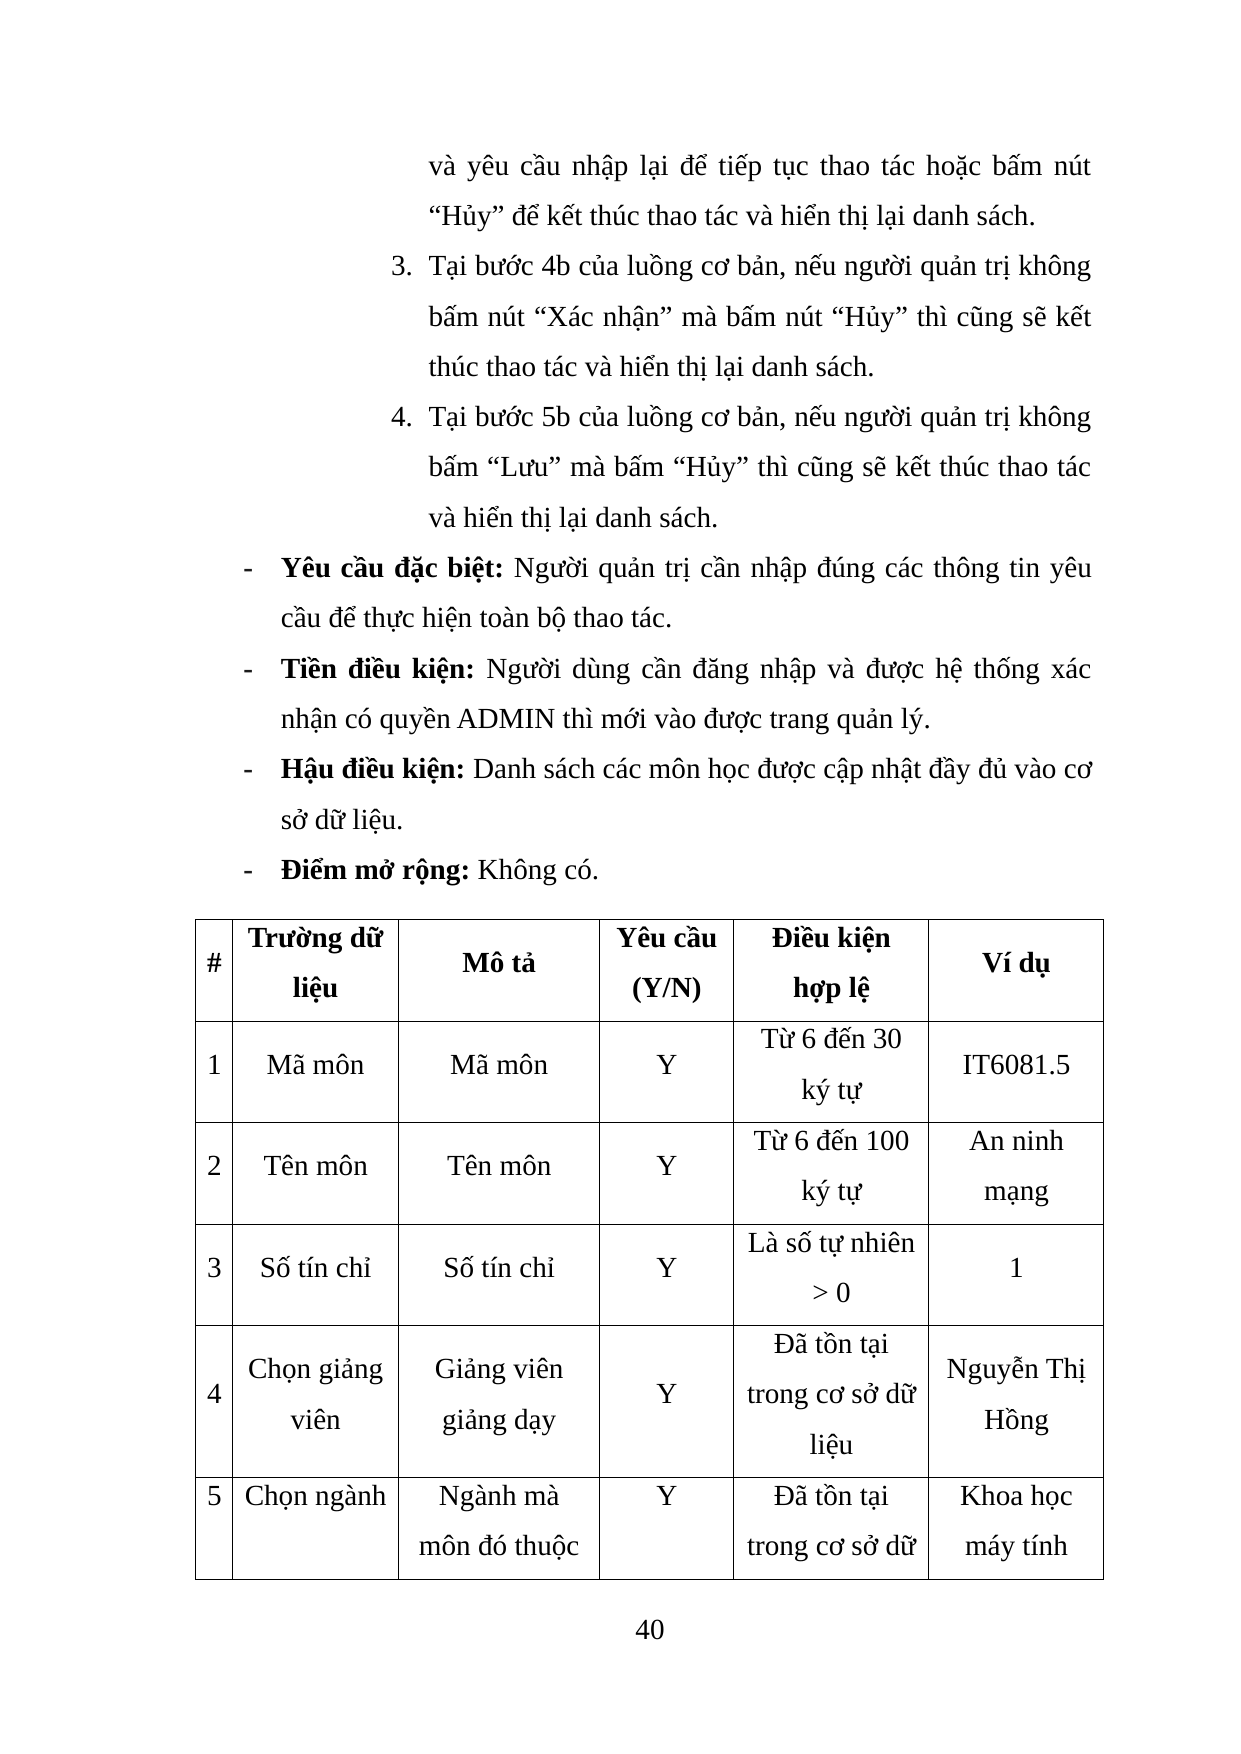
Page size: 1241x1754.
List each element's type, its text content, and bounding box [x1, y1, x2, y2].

table_cell Y [600, 1478, 733, 1579]
table_cell Khoa học máy tính [929, 1478, 1103, 1579]
table_cell Tên môn [233, 1123, 398, 1224]
table_cell 4 [196, 1326, 232, 1477]
list Tại bước 4b của luồng cơ bản, nếu người quản trị không bấm nút “Xác nhận” mà bấm nút “Hủy” thì cũng sẽ kết thúc thao tác và hiển thị lại danh sách. [391, 248, 1092, 382]
table_header Yêu cầu (Y/N) [600, 920, 733, 1021]
table_cell 1 [196, 1022, 232, 1122]
table_header # [196, 920, 232, 1021]
list Tại bước 5b của luồng cơ bản, nếu người quản trị không bấm “Lưu” mà bấm “Hủy” thì cũng sẽ kết thúc thao tác và hiển thị lại danh sách. [391, 399, 1092, 533]
table_cell Đã tồn tại trong cơ sở dữ liệu [734, 1326, 928, 1477]
table_cell 2 [196, 1123, 232, 1224]
table_cell IT6081.5 [929, 1022, 1103, 1122]
list Hậu điều kiện: Danh sách các môn học được cập nhật đầy đủ vào cơ sở dữ liệu. [243, 751, 1092, 835]
table_cell Mã môn [233, 1022, 398, 1122]
table_cell Y [600, 1123, 733, 1224]
list Yêu cầu đặc biệt: Người quản trị cần nhập đúng các thông tin yêu cầu để thực hiện toàn bộ thao tác. [243, 550, 1092, 634]
list Điểm mở rộng: Không có. [243, 852, 1092, 886]
table_cell 1 [929, 1225, 1103, 1325]
table_header Mô tả [399, 920, 599, 1021]
table_header Ví dụ [929, 920, 1103, 1021]
table_cell Là số tự nhiên > 0 [734, 1225, 928, 1325]
table_cell Mã môn [399, 1022, 599, 1122]
table_header Điều kiện hợp lệ [734, 920, 928, 1021]
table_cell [399, 1478, 599, 1579]
table_cell Từ 6 đến 30 ký tự [734, 1022, 928, 1122]
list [391, 148, 1092, 232]
table_cell Nguyễn Thị Hồng [929, 1326, 1103, 1477]
table_cell Tên môn [399, 1123, 599, 1224]
table_cell Từ 6 đến 100 ký tự [734, 1123, 928, 1224]
table_cell Y [600, 1225, 733, 1325]
table_cell Số tín chỉ [233, 1225, 398, 1325]
table_cell 5 [196, 1478, 232, 1579]
table_cell Số tín chỉ [399, 1225, 599, 1325]
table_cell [734, 1478, 928, 1579]
table_cell An ninh mạng [929, 1123, 1103, 1224]
table_cell Chọn ngành [233, 1478, 398, 1579]
table_cell Y [600, 1326, 733, 1477]
table_cell Y [600, 1022, 733, 1122]
table_header Trường dữ liệu [233, 920, 398, 1021]
table_cell Chọn giảng viên [233, 1326, 398, 1477]
table_cell 3 [196, 1225, 232, 1325]
list Tiền điều kiện: Người dùng cần đăng nhập và được hệ thống xác nhận có quyền ADMIN thì mới vào được trang quản lý. [243, 651, 1092, 735]
table_cell Giảng viên giảng dạy [399, 1326, 599, 1477]
